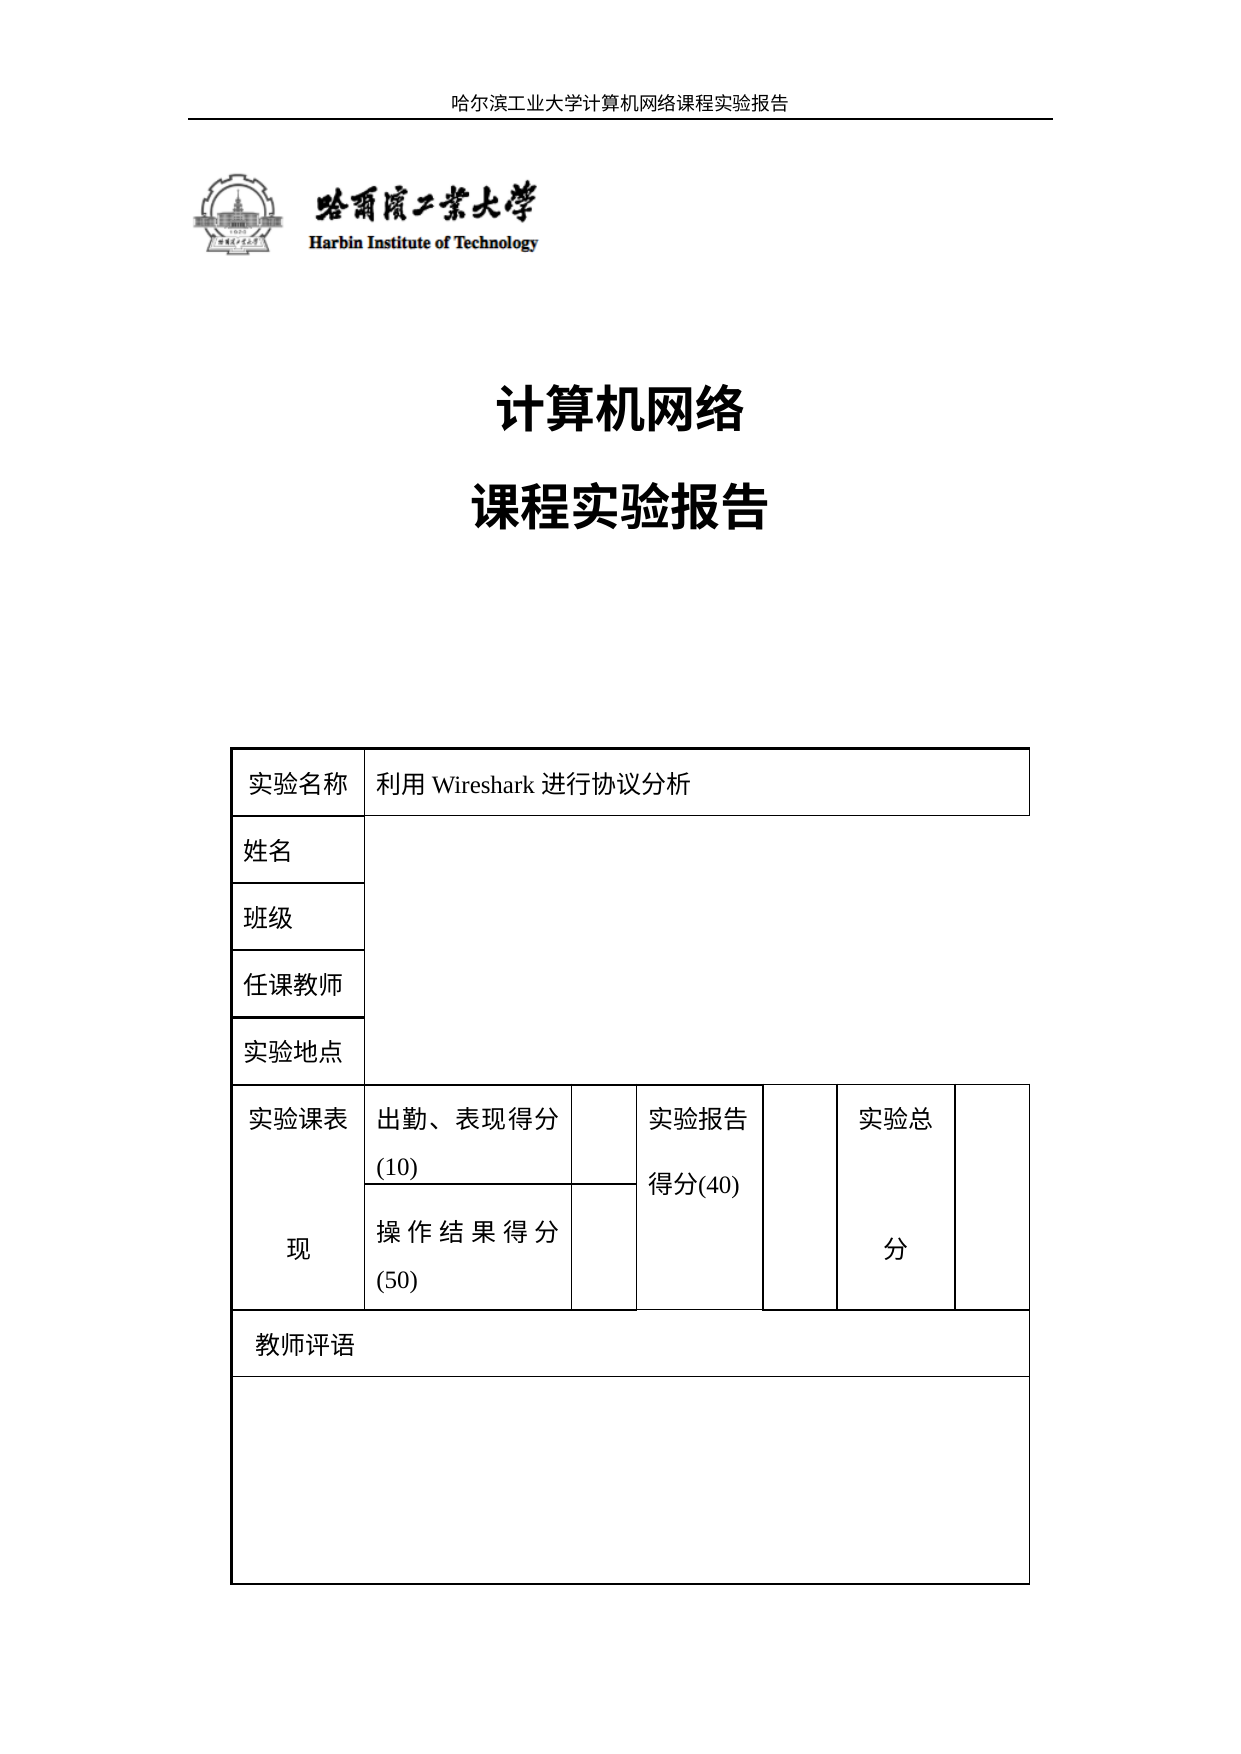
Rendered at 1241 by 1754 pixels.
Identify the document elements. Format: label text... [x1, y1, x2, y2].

table_cell 操作结果得分(50) [365, 1185, 571, 1309]
table_header 实验名称 [233, 750, 364, 815]
table_cell 实验课表现 [233, 1086, 364, 1309]
table_cell [956, 1085, 1029, 1309]
table_cell [233, 1377, 1029, 1583]
table_cell 实验报告 得分(40) [637, 1086, 762, 1309]
table_cell 教师评语 [233, 1310, 1029, 1376]
table_cell 实验地点 [233, 1019, 364, 1083]
table_cell 任课教师 [233, 951, 364, 1016]
text 计算机网络 [187, 357, 1053, 454]
table_cell 实验总分 [838, 1085, 954, 1309]
table_cell 姓名 [233, 817, 364, 882]
table_header 利用 Wireshark 进行协议分析 [365, 750, 1029, 815]
table_cell 班级 [233, 884, 364, 949]
table_cell [764, 1085, 836, 1309]
table_cell [572, 1086, 636, 1183]
table_cell [572, 1185, 636, 1309]
table_cell 出勤、表现得分(10) [365, 1086, 571, 1183]
text 课程实验报告 [187, 454, 1053, 552]
picture [187, 163, 550, 258]
